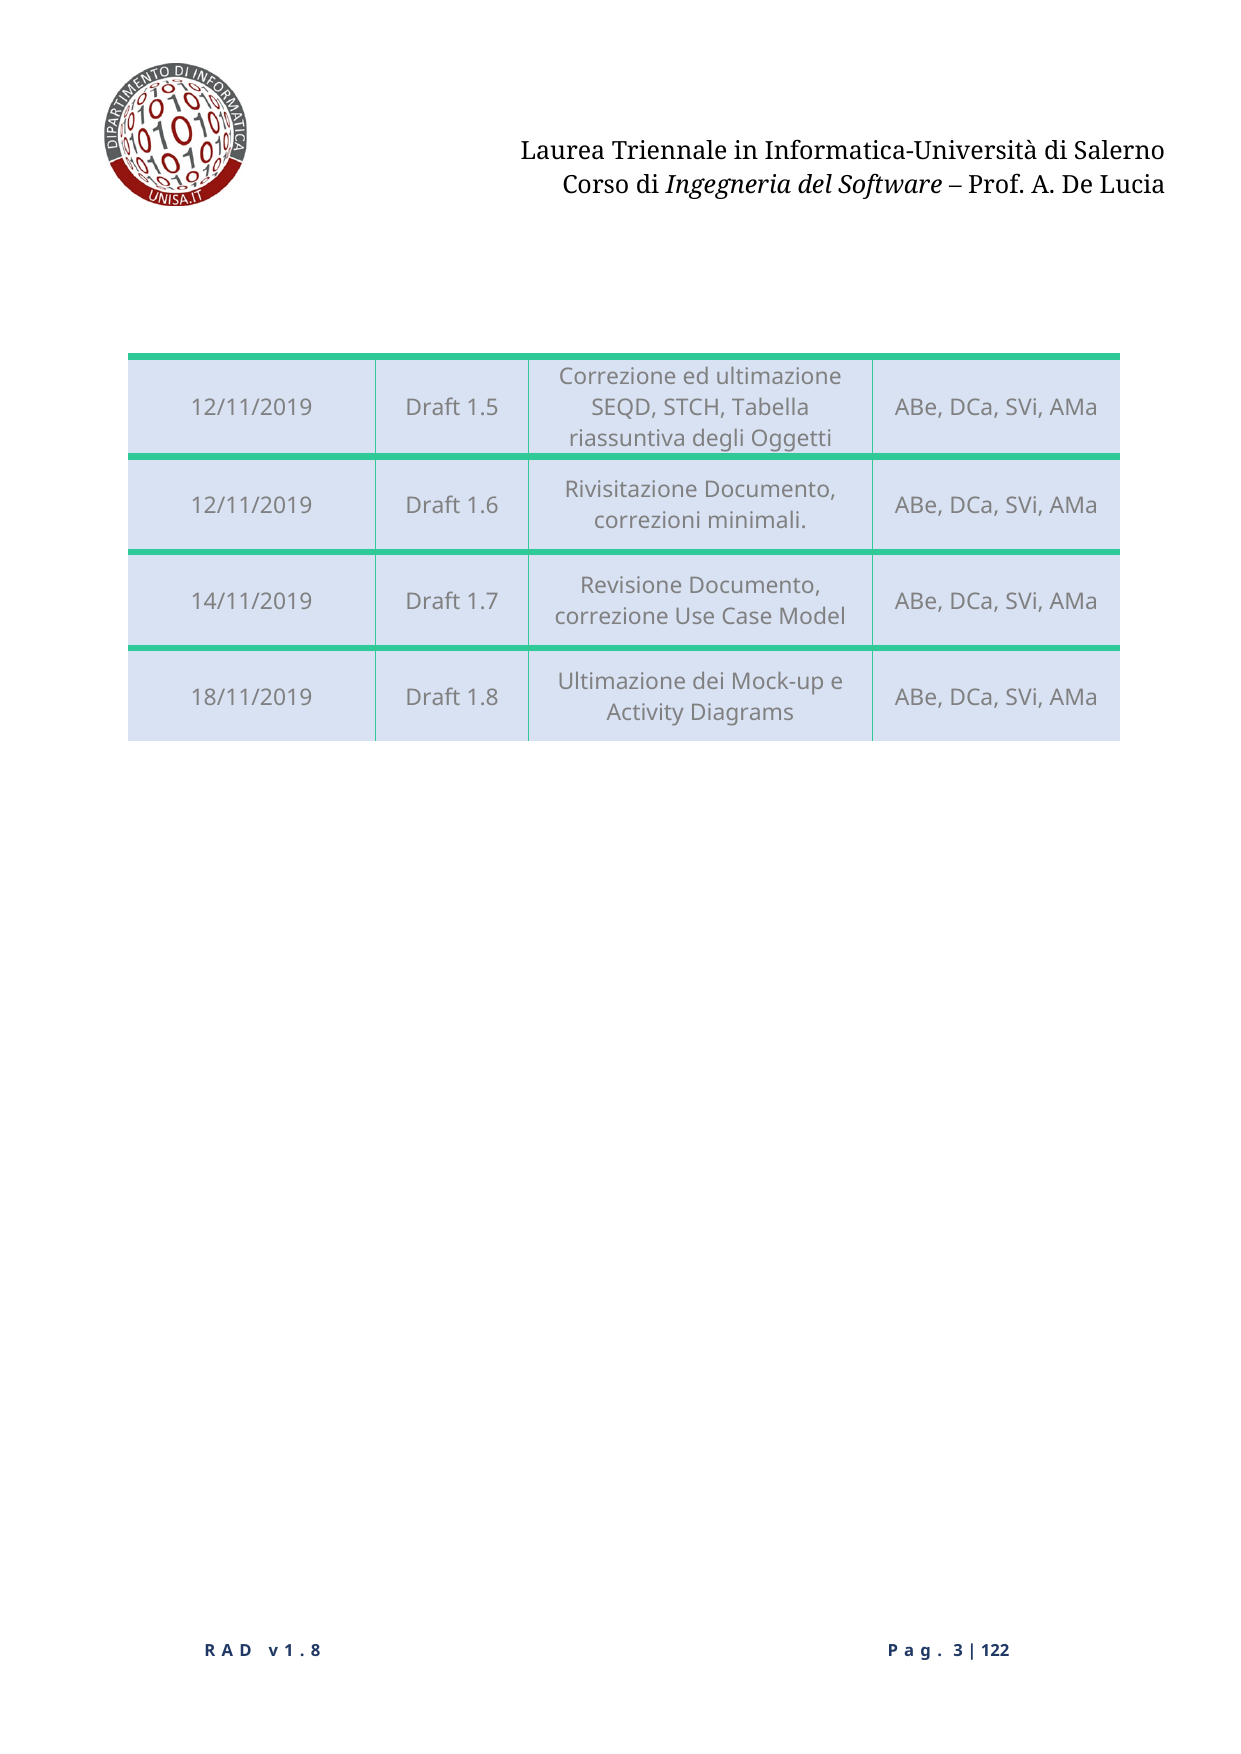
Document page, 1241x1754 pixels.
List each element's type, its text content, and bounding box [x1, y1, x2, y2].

table_cell ABe, DCa, SVi, AMa [873, 460, 1120, 549]
table_cell Ultimazione dei Mock-up e Activity Diagrams [529, 651, 872, 741]
table_cell 12/11/2019 [128, 460, 375, 549]
table_cell Revisione Documento, correzione Use Case Model [529, 555, 872, 645]
table_cell Draft 1.8 [376, 651, 528, 741]
picture [104, 63, 247, 206]
table_cell ABe, DCa, SVi, AMa [873, 360, 1120, 453]
table_cell Draft 1.7 [376, 555, 528, 645]
table_cell Draft 1.6 [376, 460, 528, 549]
table_cell ABe, DCa, SVi, AMa [873, 555, 1120, 645]
table_cell Correzione ed ultimazione SEQD, STCH, Tabella riassuntiva degli Oggetti [529, 360, 872, 453]
table_cell 18/11/2019 [128, 651, 375, 741]
table_cell Rivisitazione Documento, correzioni minimali. [529, 460, 872, 549]
table_cell Draft 1.5 [376, 360, 528, 453]
table_cell 14/11/2019 [128, 555, 375, 645]
table_cell ABe, DCa, SVi, AMa [873, 651, 1120, 741]
table_cell 12/11/2019 [128, 360, 375, 453]
